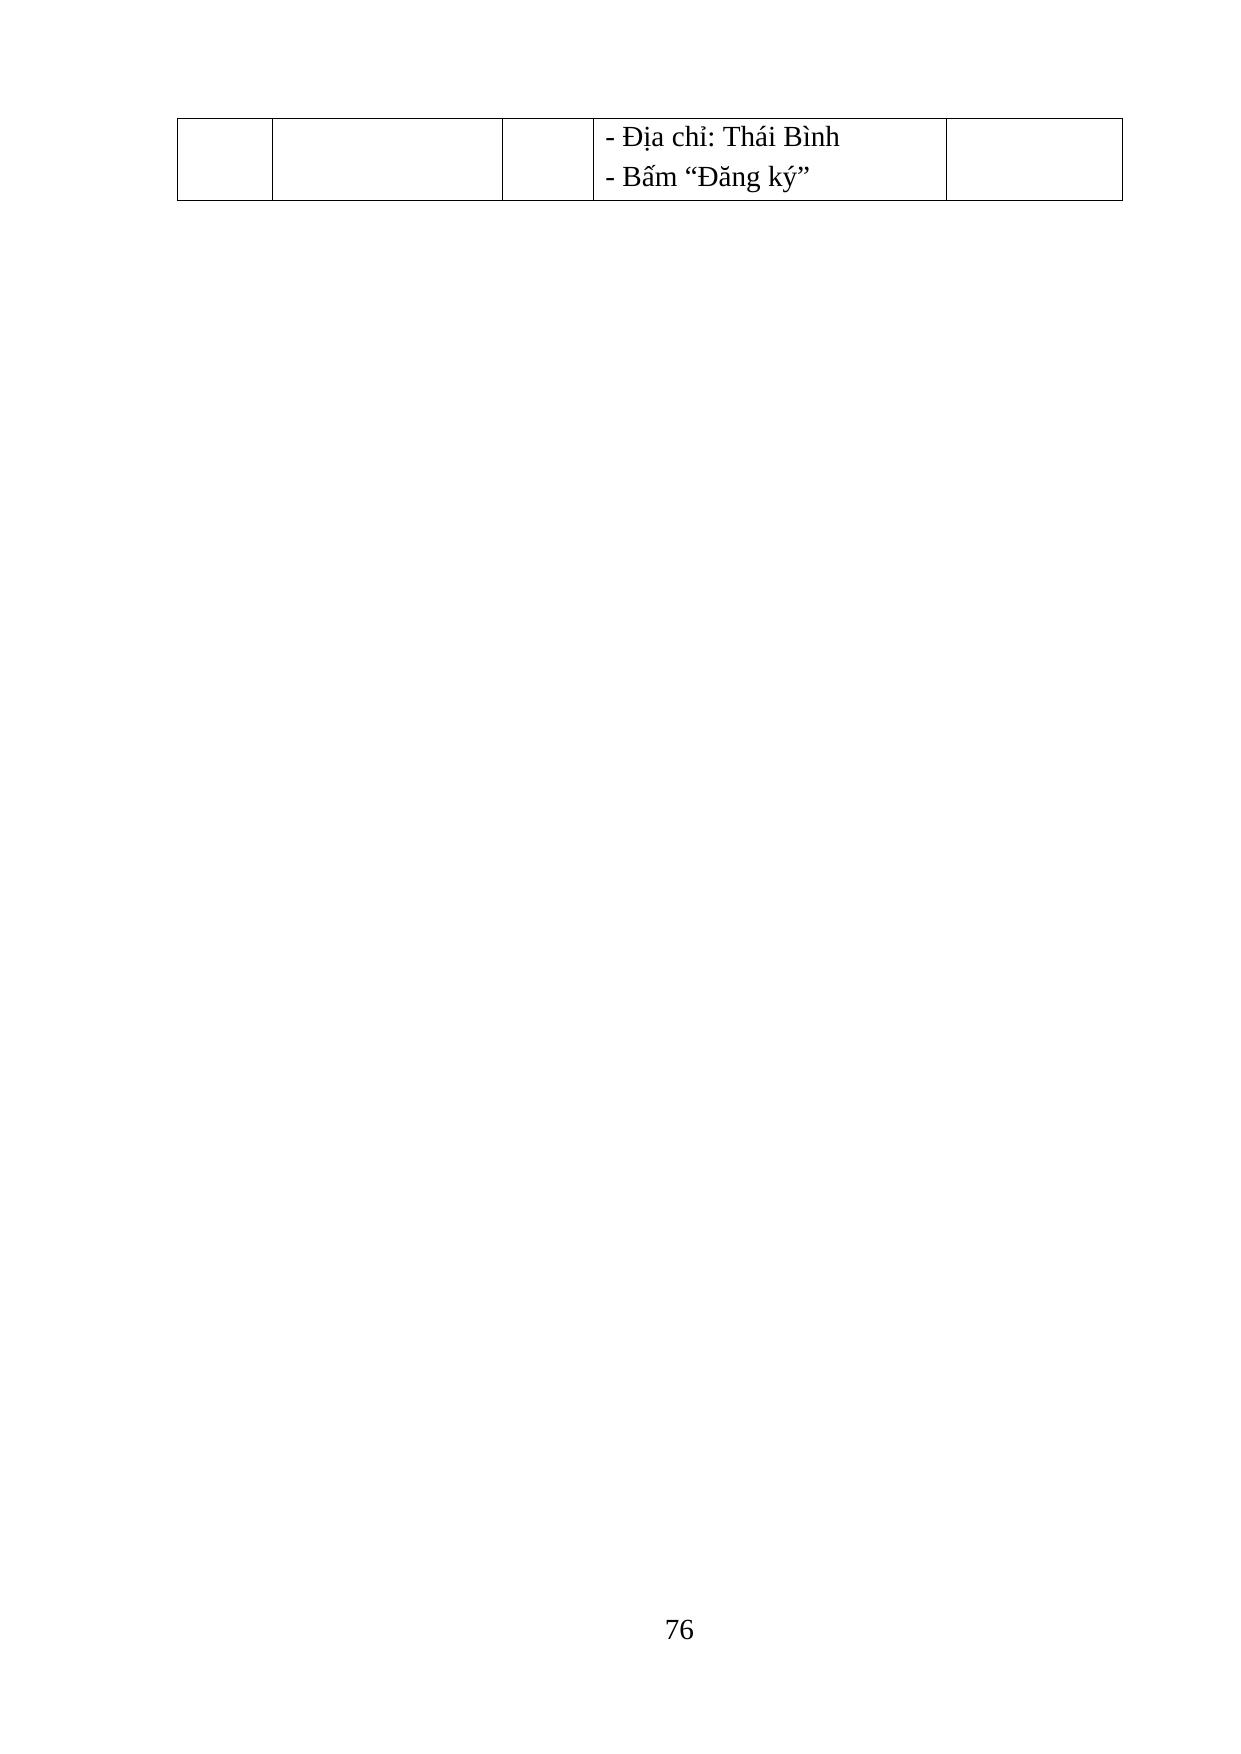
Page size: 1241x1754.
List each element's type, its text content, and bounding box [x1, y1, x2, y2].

table_cell 1 [503, 119, 593, 199]
table_cell 4 [178, 119, 272, 199]
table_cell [594, 119, 946, 199]
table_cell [947, 119, 1122, 199]
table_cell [273, 119, 502, 199]
